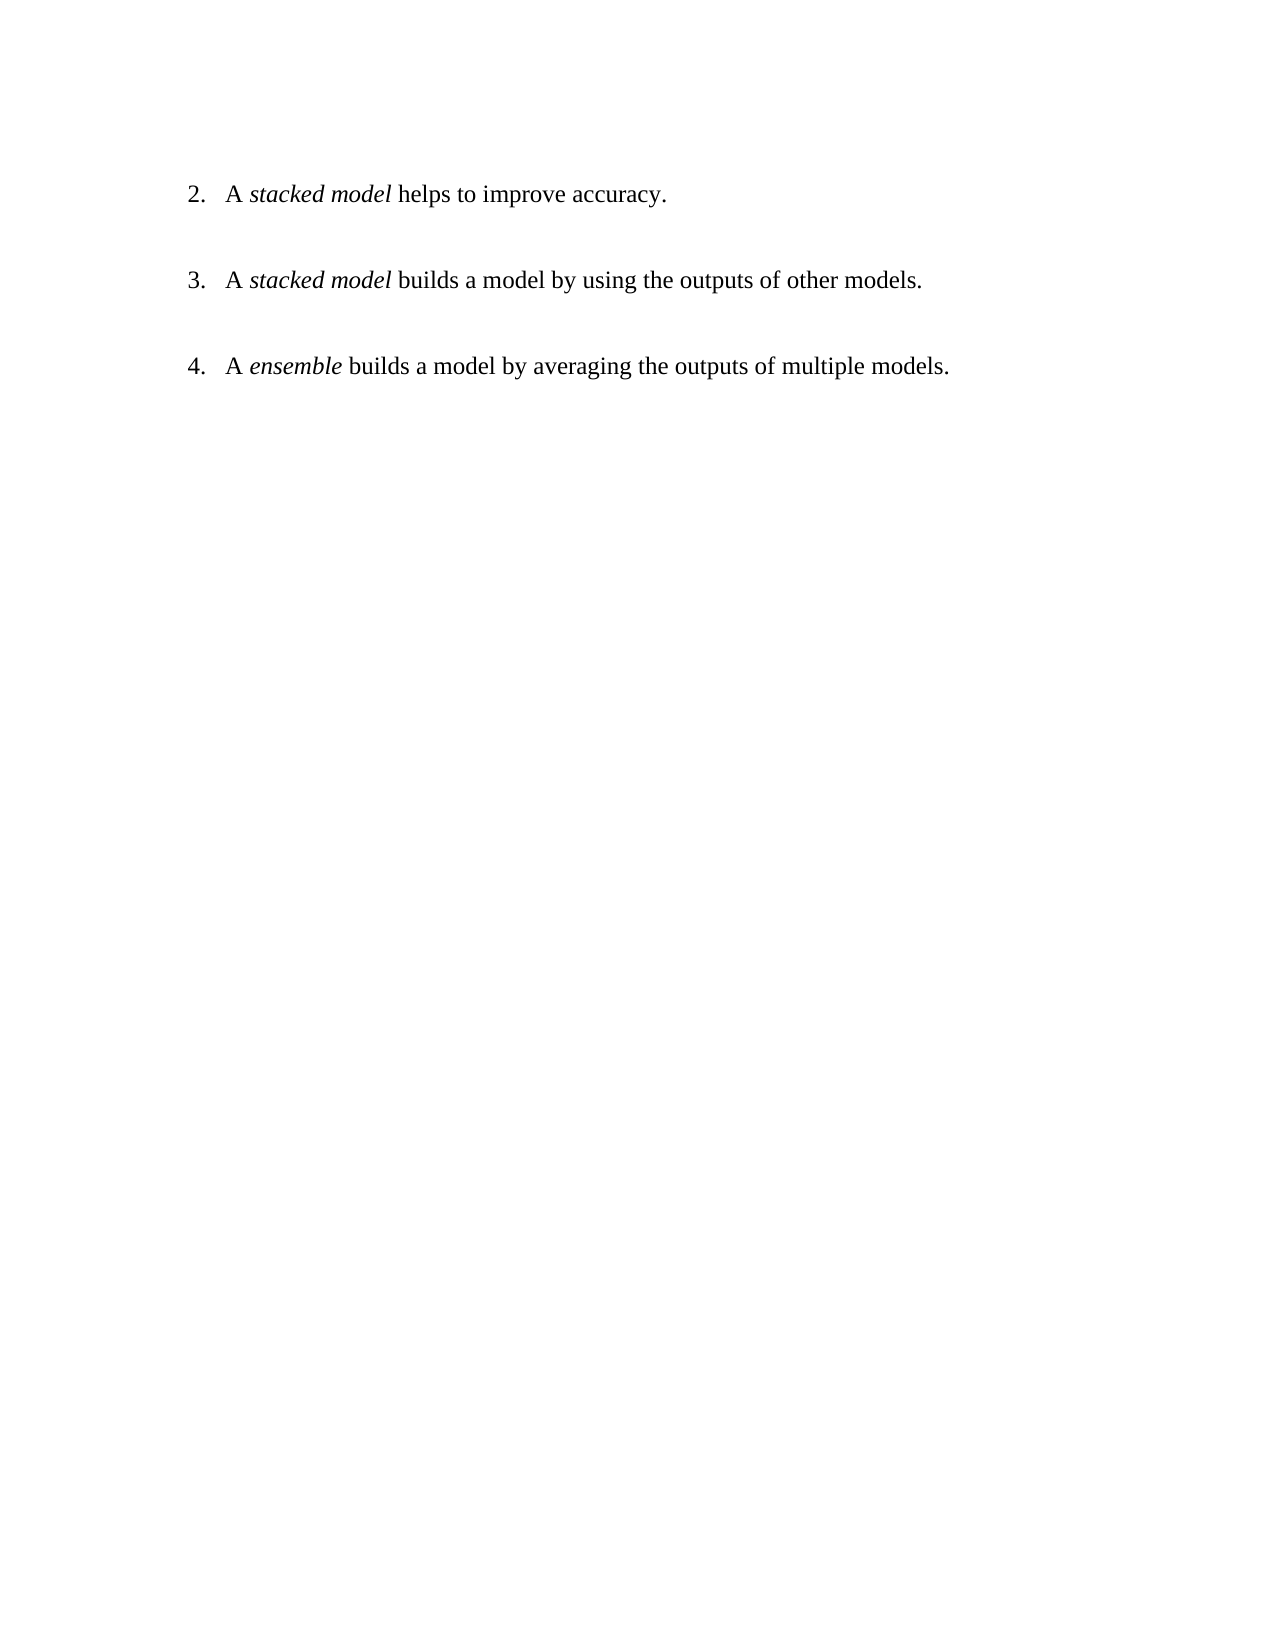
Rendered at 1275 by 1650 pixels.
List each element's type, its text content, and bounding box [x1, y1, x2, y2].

list A stacked model helps to improve accuracy. [187, 179, 1125, 207]
list A ensemble builds a model by averaging the outputs of multiple models. [187, 351, 1125, 380]
list A stacked model builds a model by using the outputs of other models. [187, 265, 1125, 294]
